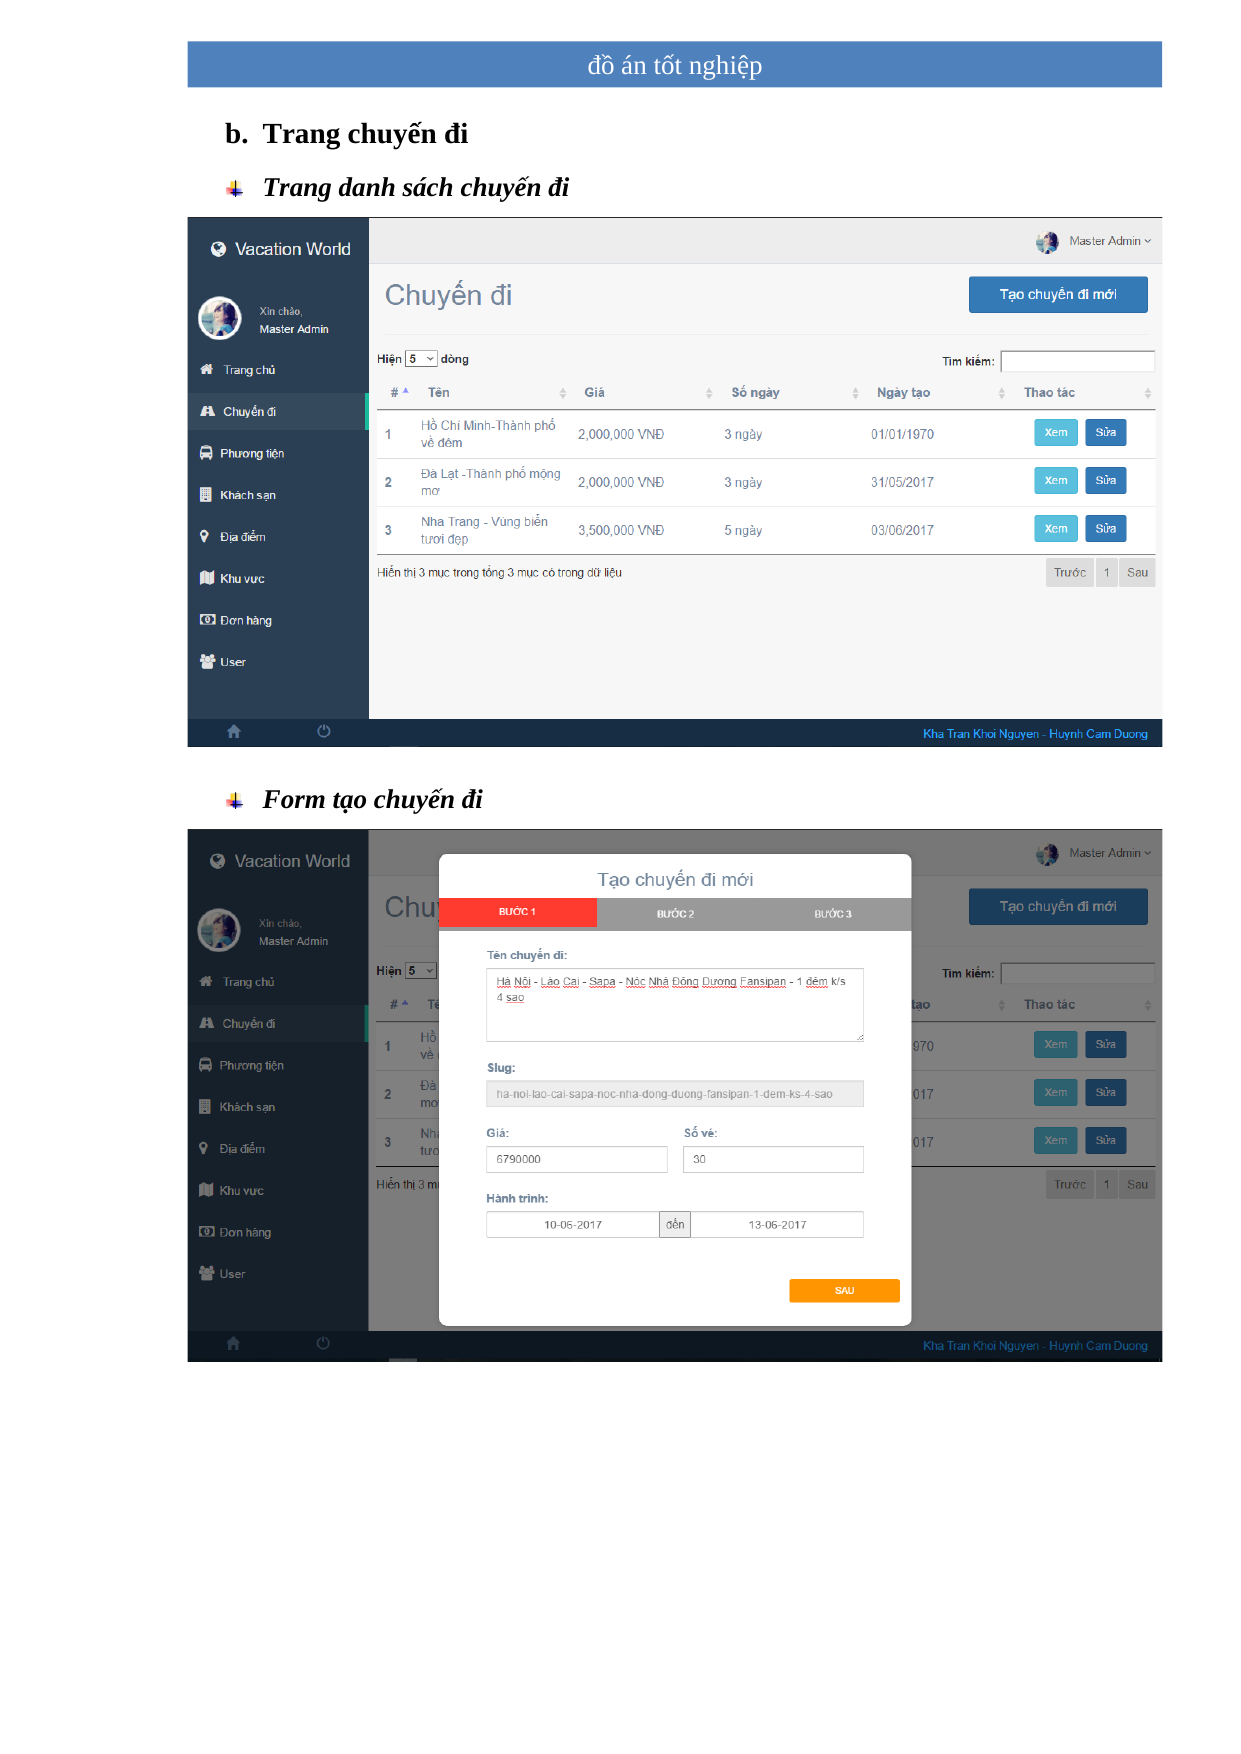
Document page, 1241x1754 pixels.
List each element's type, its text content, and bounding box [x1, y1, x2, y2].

picture [226, 791, 243, 809]
picture [226, 179, 243, 197]
picture [187, 829, 1163, 1362]
text Form tạo chuyến đi [225, 783, 1162, 814]
text Trang chuyến đi [225, 117, 1162, 150]
text Trang danh sách chuyến đi [225, 171, 1162, 202]
picture [187, 217, 1163, 747]
